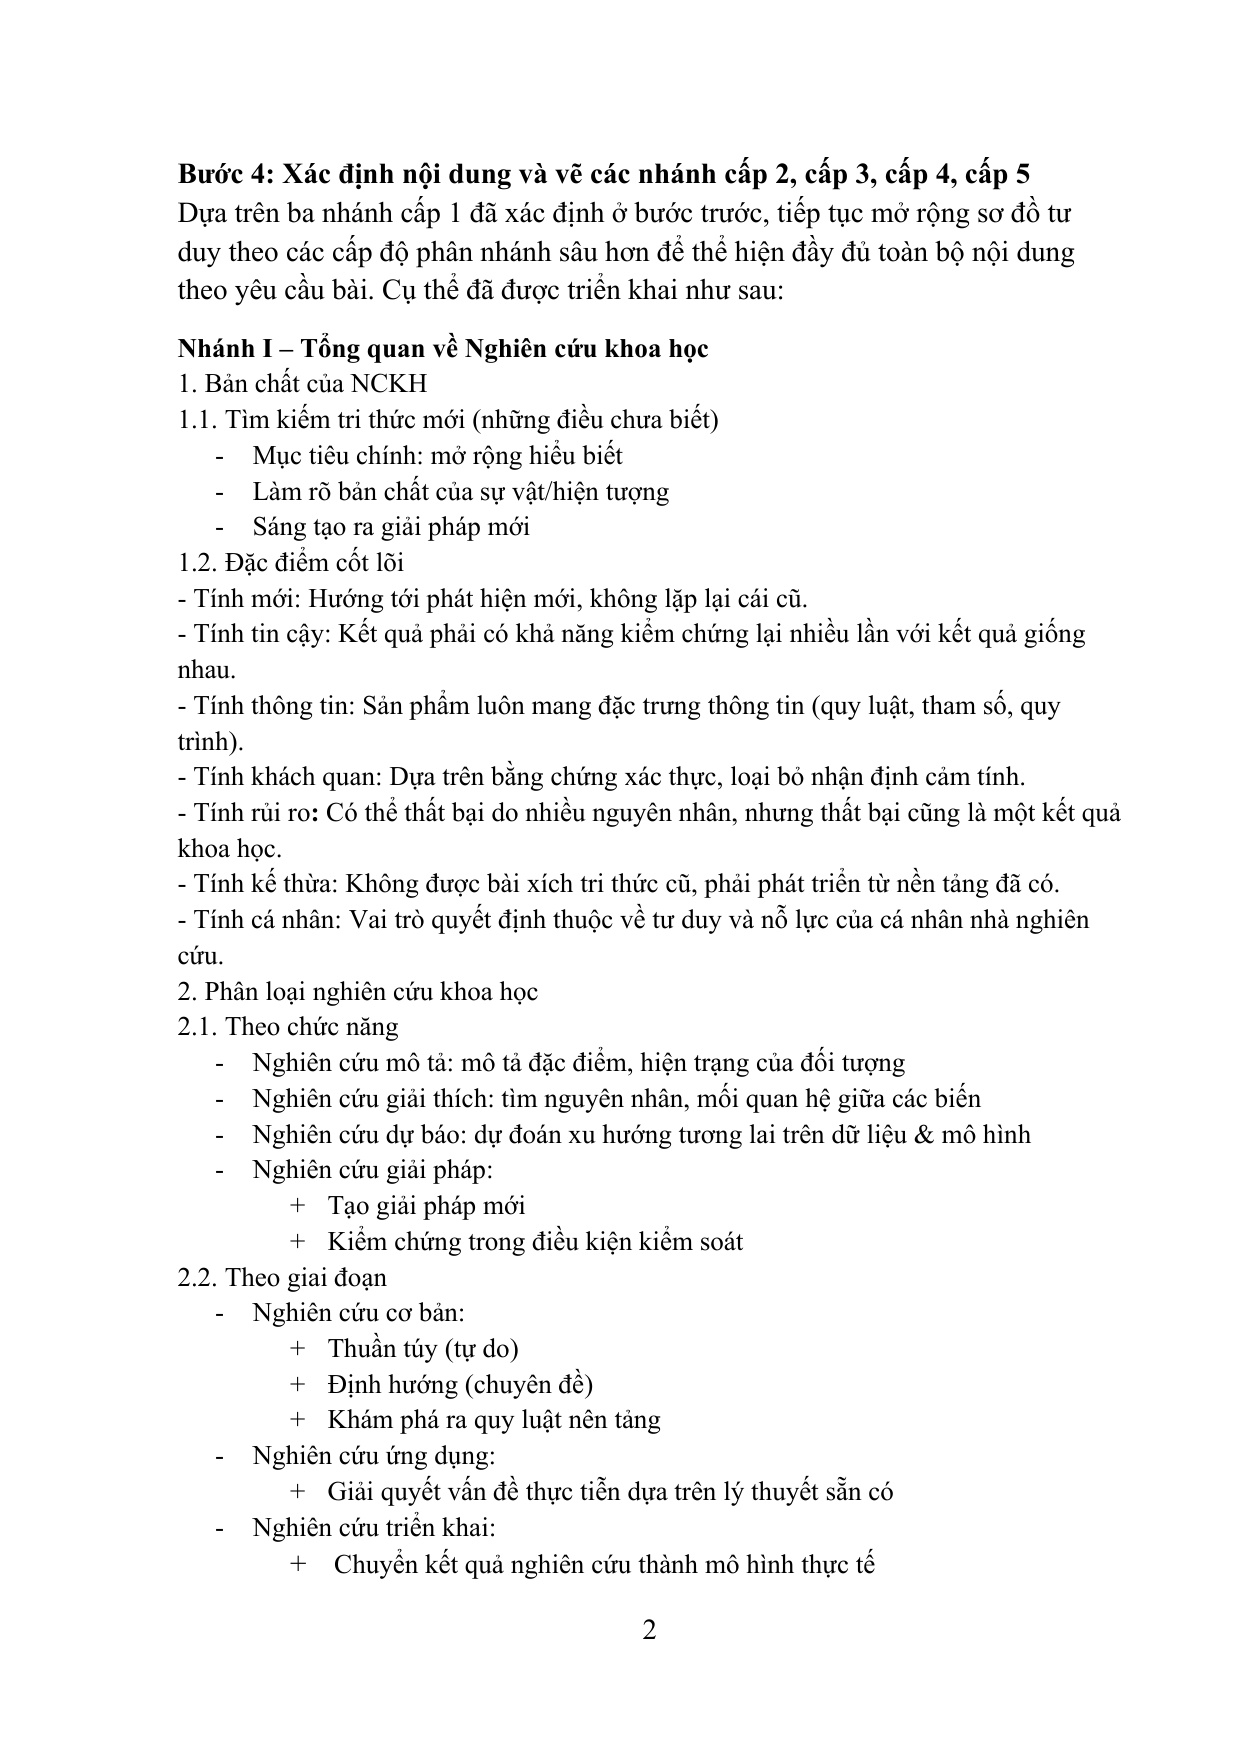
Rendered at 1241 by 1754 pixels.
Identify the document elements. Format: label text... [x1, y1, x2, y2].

text 1. Bản chất của NCKH [177, 367, 1122, 398]
text - Tính mới: Hướng tới phát hiện mới, không lặp lại cái cũ. [177, 582, 1122, 613]
text 1.2. Đặc điểm cốt lõi [177, 546, 1122, 577]
text Dựa trên ba nhánh cấp 1 đã xác định ở bước trước, tiếp tục mở rộng sơ đồ tư duy theo các cấp độ phân nhánh sâu hơn để thể hiện đầy đủ toàn bộ nội dung theo yêu cầu bài. Cụ thể đã được triển khai như sau: [177, 195, 1122, 306]
text - Tính rủi ro: Có thể thất bại do nhiều nguyên nhân, nhưng thất bại cũng là một kết quả khoa học. [177, 796, 1122, 863]
text - Tính thông tin: Sản phẩm luôn mang đặc trưng thông tin (quy luật, tham số, quy trình). [177, 689, 1122, 756]
text - Tính khách quan: Dựa trên bằng chứng xác thực, loại bỏ nhận định cảm tính. [177, 760, 1122, 792]
list Nghiên cứu triển khai: [215, 1511, 1122, 1542]
list Sáng tạo ra giải pháp mới [215, 510, 1122, 541]
list Định hướng (chuyên đề) [290, 1368, 1122, 1399]
list Mục tiêu chính: mở rộng hiểu biết [215, 439, 1122, 470]
list Nghiên cứu dự báo: dự đoán xu hướng tương lai trên dữ liệu & mô hình [215, 1118, 1122, 1149]
text 2. Phân loại nghiên cứu khoa học [177, 975, 1122, 1006]
list Nghiên cứu giải pháp: [215, 1153, 1122, 1184]
list Nghiên cứu mô tả: mô tả đặc điểm, hiện trạng của đối tượng [215, 1046, 1122, 1077]
list Giải quyết vấn đề thực tiễn dựa trên lý thuyết sẵn có [290, 1475, 1122, 1506]
subtitle Bước 4: Xác định nội dung và vẽ các nhánh cấp 2, cấp 3, cấp 4, cấp 5 [177, 157, 1122, 190]
list Làm rõ bản chất của sự vật/hiện tượng [215, 474, 1122, 506]
text 1.1. Tìm kiếm tri thức mới (những điều chưa biết) [177, 403, 1122, 434]
list Nghiên cứu giải thích: tìm nguyên nhân, mối quan hệ giữa các biến [215, 1082, 1122, 1113]
list Nghiên cứu cơ bản: [215, 1296, 1122, 1327]
list Kiểm chứng trong điều kiện kiểm soát [290, 1225, 1122, 1256]
list Chuyển kết quả nghiên cứu thành mô hình thực tế [290, 1546, 1122, 1580]
list Khám phá ra quy luật nên tảng [290, 1403, 1122, 1435]
list Thuần túy (tự do) [290, 1332, 1122, 1363]
text - Tính tin cậy: Kết quả phải có khả năng kiểm chứng lại nhiều lần với kết quả giống nhau. [177, 617, 1122, 684]
text 2.1. Theo chức năng [177, 1011, 1122, 1042]
subtitle Nhánh I – Tổng quan về Nghiên cứu khoa học [177, 332, 1122, 363]
text - Tính cá nhân: Vai trò quyết định thuộc về tư duy và nỗ lực của cá nhân nhà nghiên cứu. [177, 903, 1122, 970]
text 2.2. Theo giai đoạn [177, 1261, 1122, 1292]
list Tạo giải pháp mới [290, 1189, 1122, 1220]
text - Tính kế thừa: Không được bài xích tri thức cũ, phải phát triển từ nền tảng đã có. [177, 868, 1122, 899]
list Nghiên cứu ứng dụng: [215, 1439, 1122, 1470]
